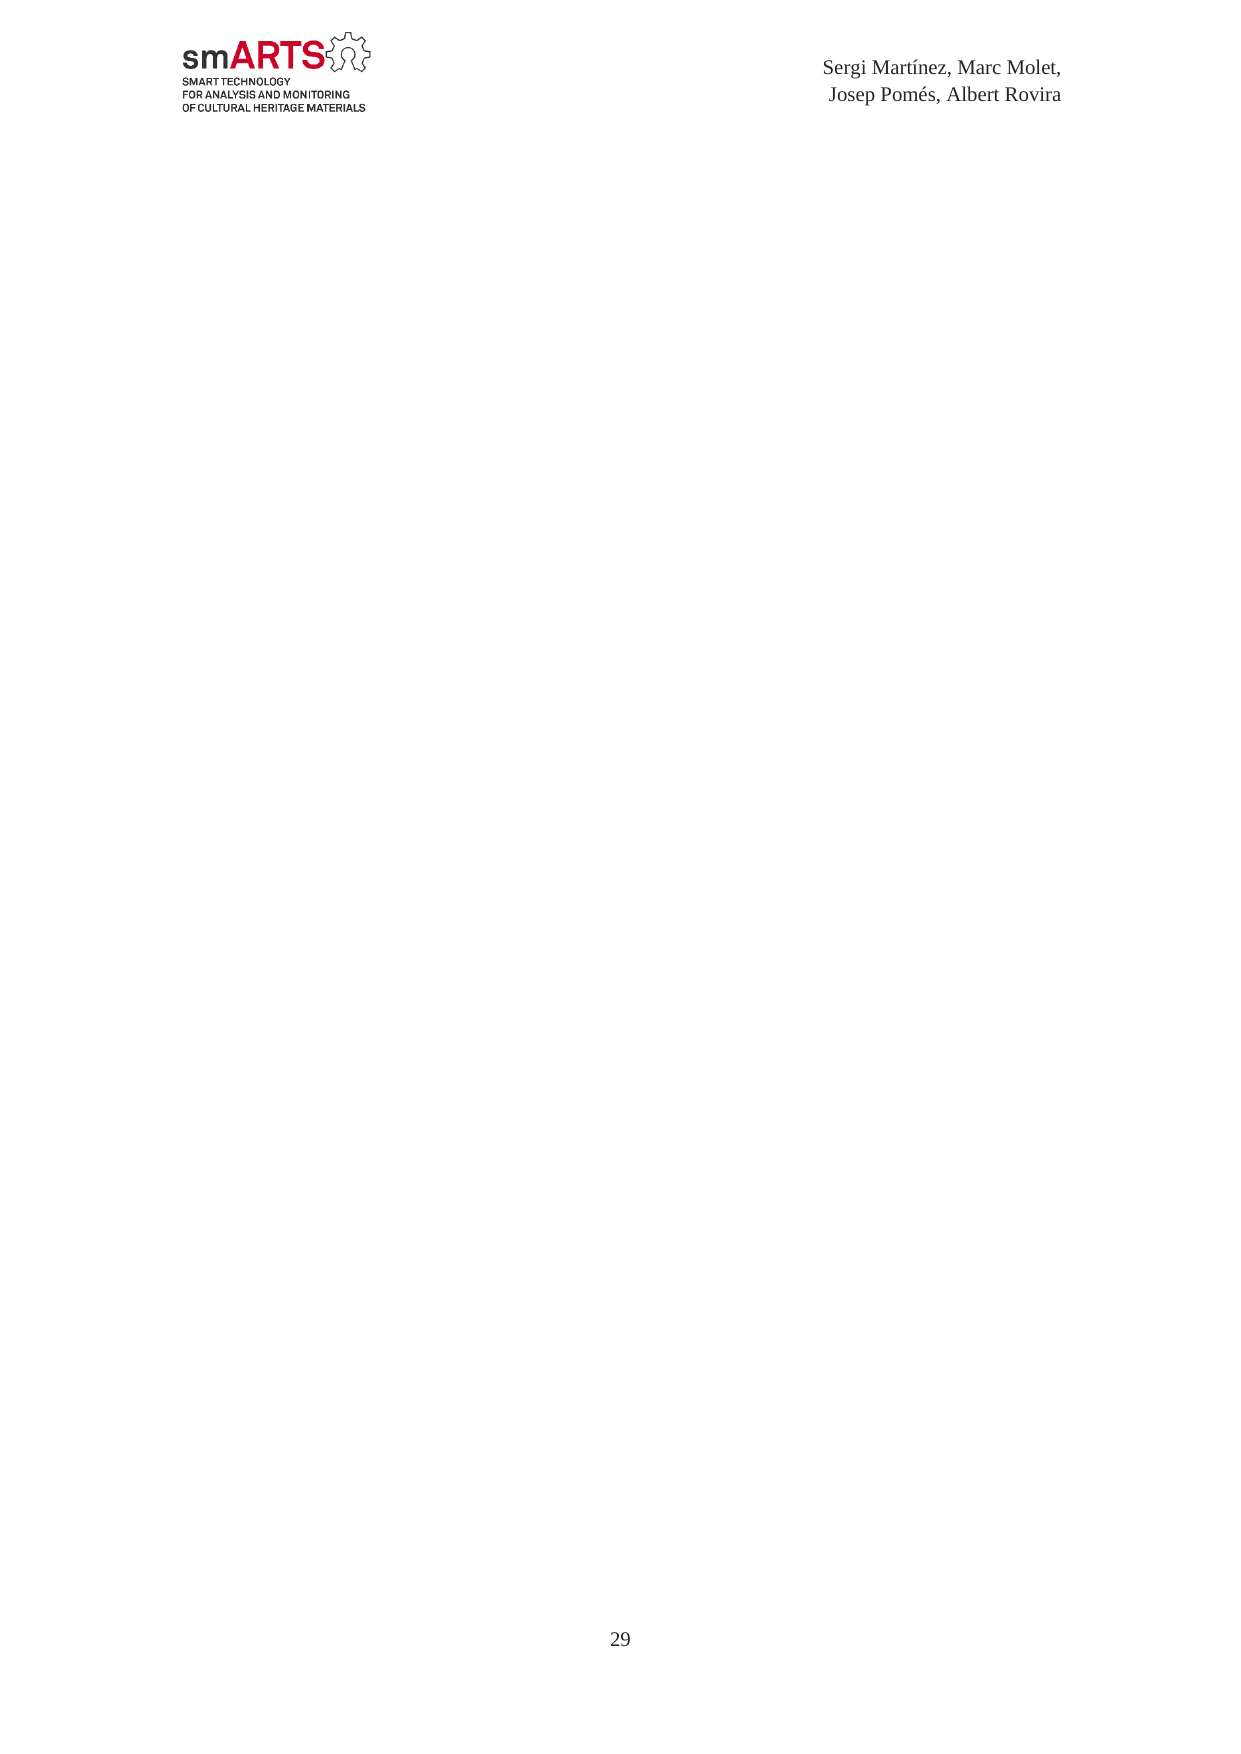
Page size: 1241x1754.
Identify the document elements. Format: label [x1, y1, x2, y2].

picture [177, 24, 374, 123]
